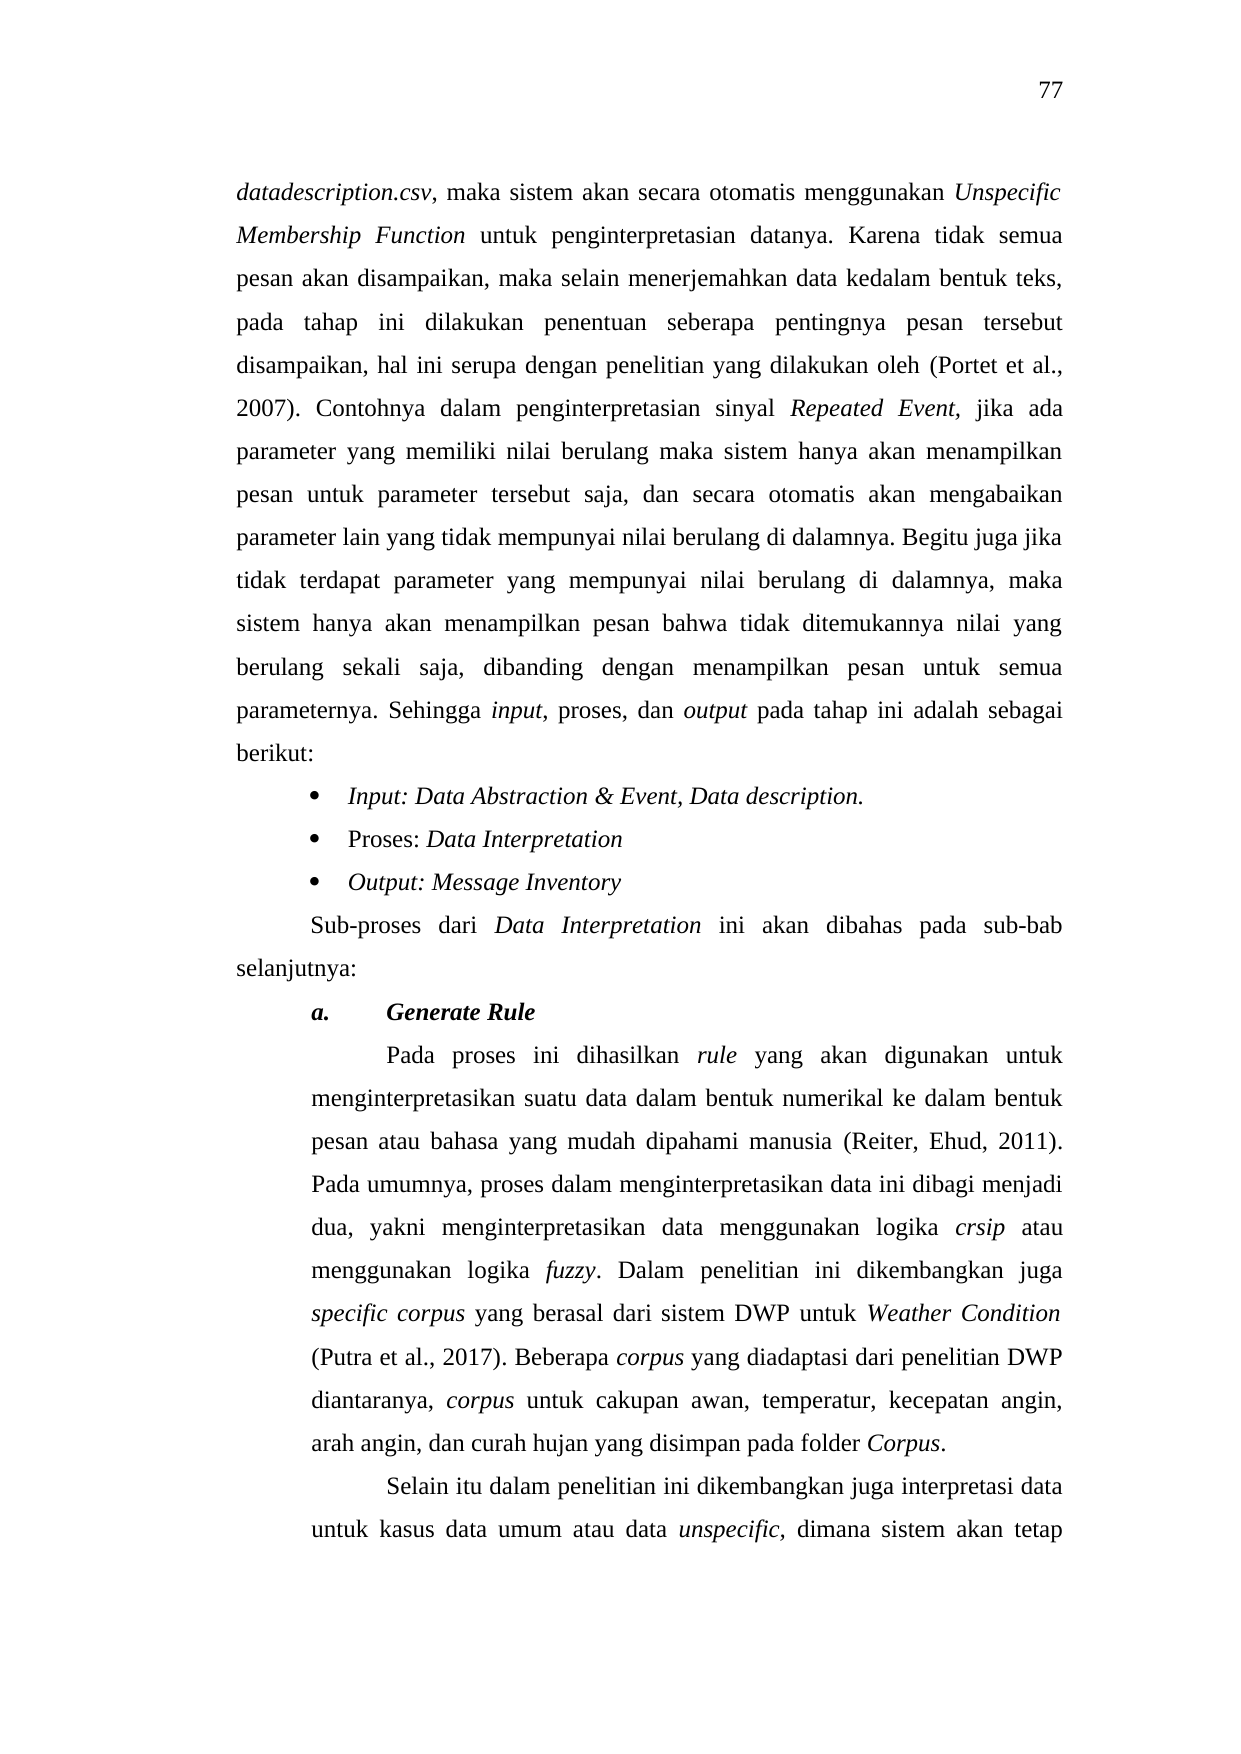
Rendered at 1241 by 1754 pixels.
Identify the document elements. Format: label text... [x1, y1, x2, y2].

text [311, 1471, 1063, 1543]
list Input: Data Abstraction & Event, Data description. [310, 781, 1063, 810]
text Pada proses ini dihasilkan rule yang akan digunakan untuk menginterpretasikan suatu data dalam bentuk numerikal ke dalam bentuk pesan atau bahasa yang mudah dipahami manusia (Reiter, Ehud, 2011). Pada umumnya, proses dalam menginterpretasikan data ini dibagi menjadi dua, yakni menginterpretasikan data menggunakan logika crsip atau menggunakan logika fuzzy. Dalam penelitian ini dikembangkan juga specific corpus yang berasal dari sistem DWP untuk Weather Condition (Putra et al., 2017). Beberapa corpus yang diadaptasi dari penelitian DWP diantaranya, corpus untuk cakupan awan, temperatur, kecepatan angin, arah angin, dan curah hujan yang disimpan pada folder Corpus. [311, 1040, 1063, 1457]
text Sub-proses dari Data Interpretation ini akan dibahas pada sub-bab selanjutnya: [236, 910, 1063, 982]
list Proses: Data Interpretation [310, 824, 1063, 853]
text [236, 177, 1063, 767]
list Output: Message Inventory [310, 867, 1063, 896]
list Generate Rule [274, 997, 1063, 1025]
